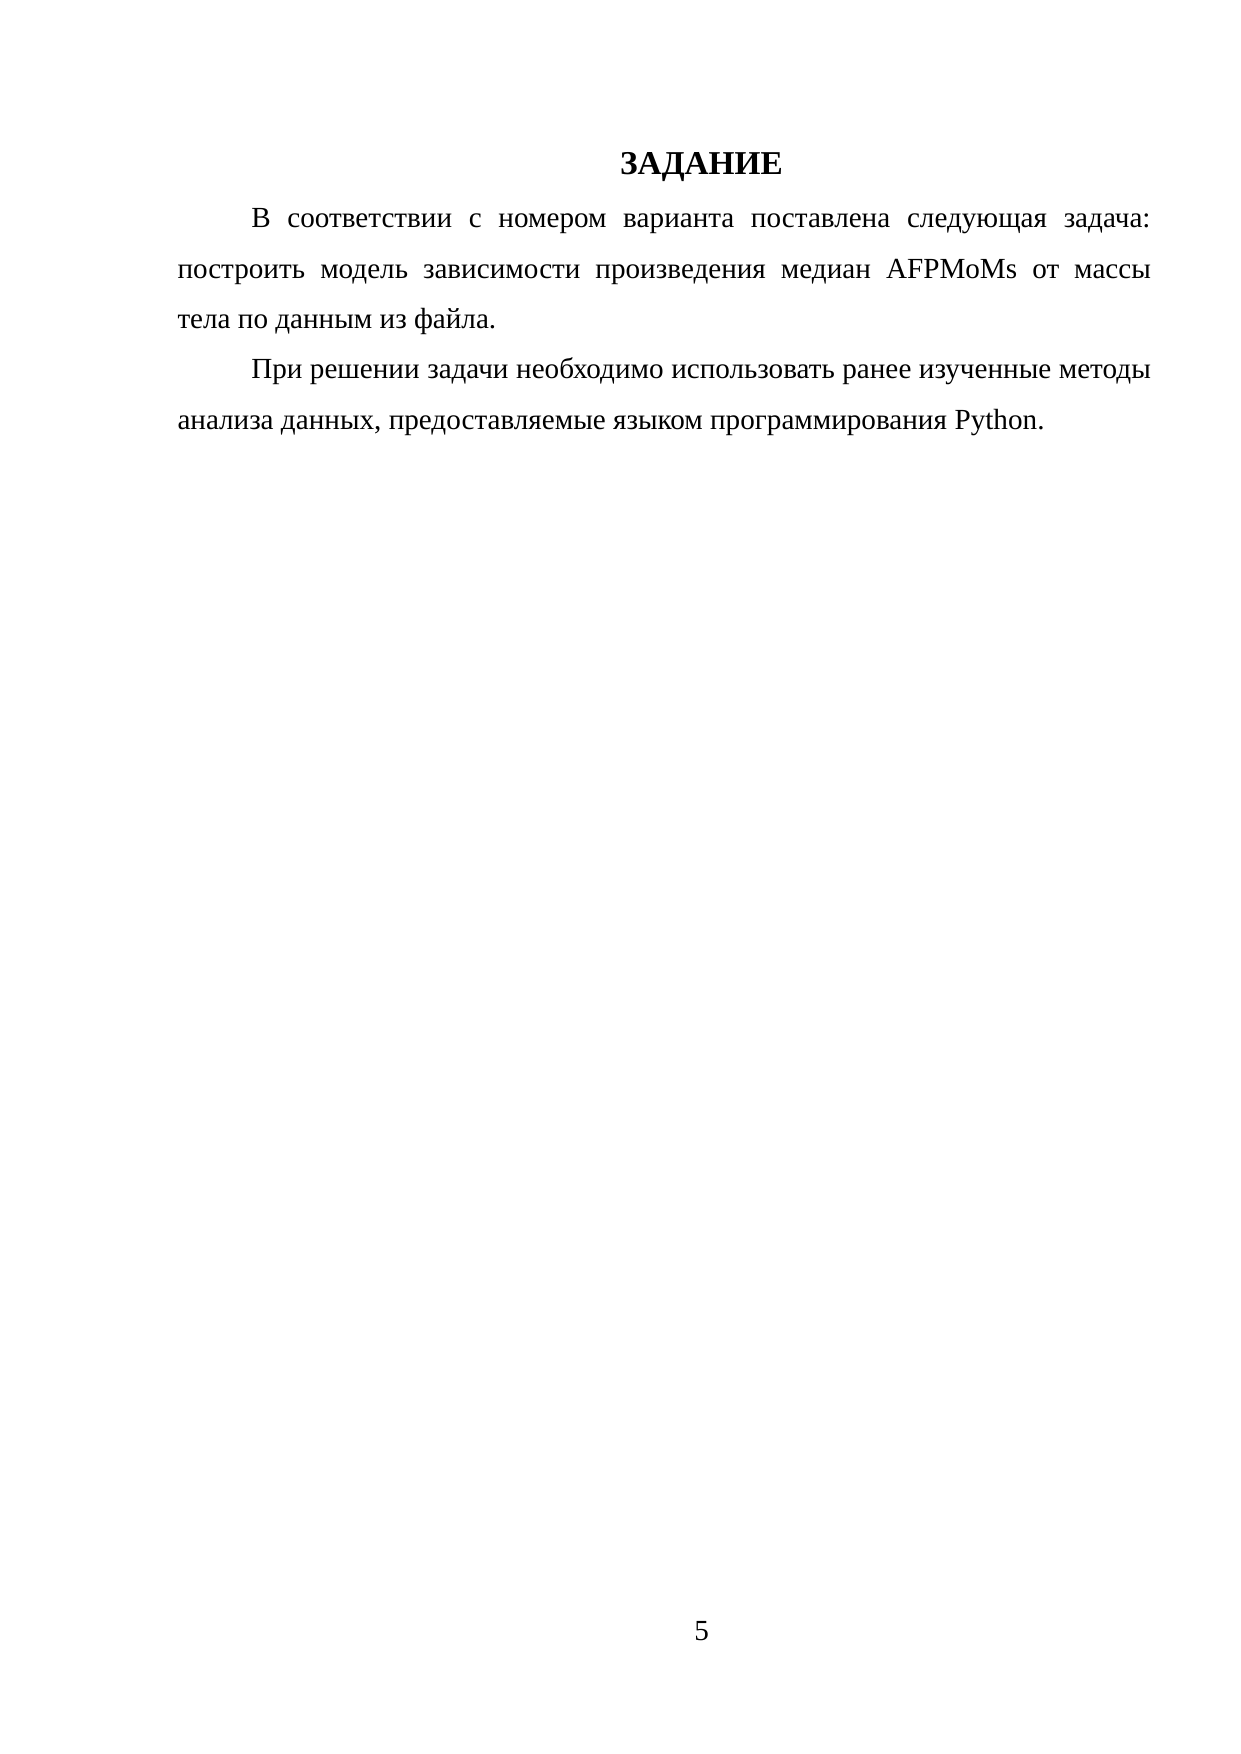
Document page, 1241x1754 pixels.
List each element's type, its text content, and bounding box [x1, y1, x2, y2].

text В соответствии с номером варианта поставлена следующая задача: построить модель зависимости произведения медиан AFPMoMs от массы тела по данным из файла. [177, 201, 1152, 335]
text При решении задачи необходимо использовать ранее изученные методы анализа данных, предоставляемые языком программирования Python. [177, 352, 1152, 435]
subtitle ЗАДАНИЕ [177, 143, 1152, 181]
